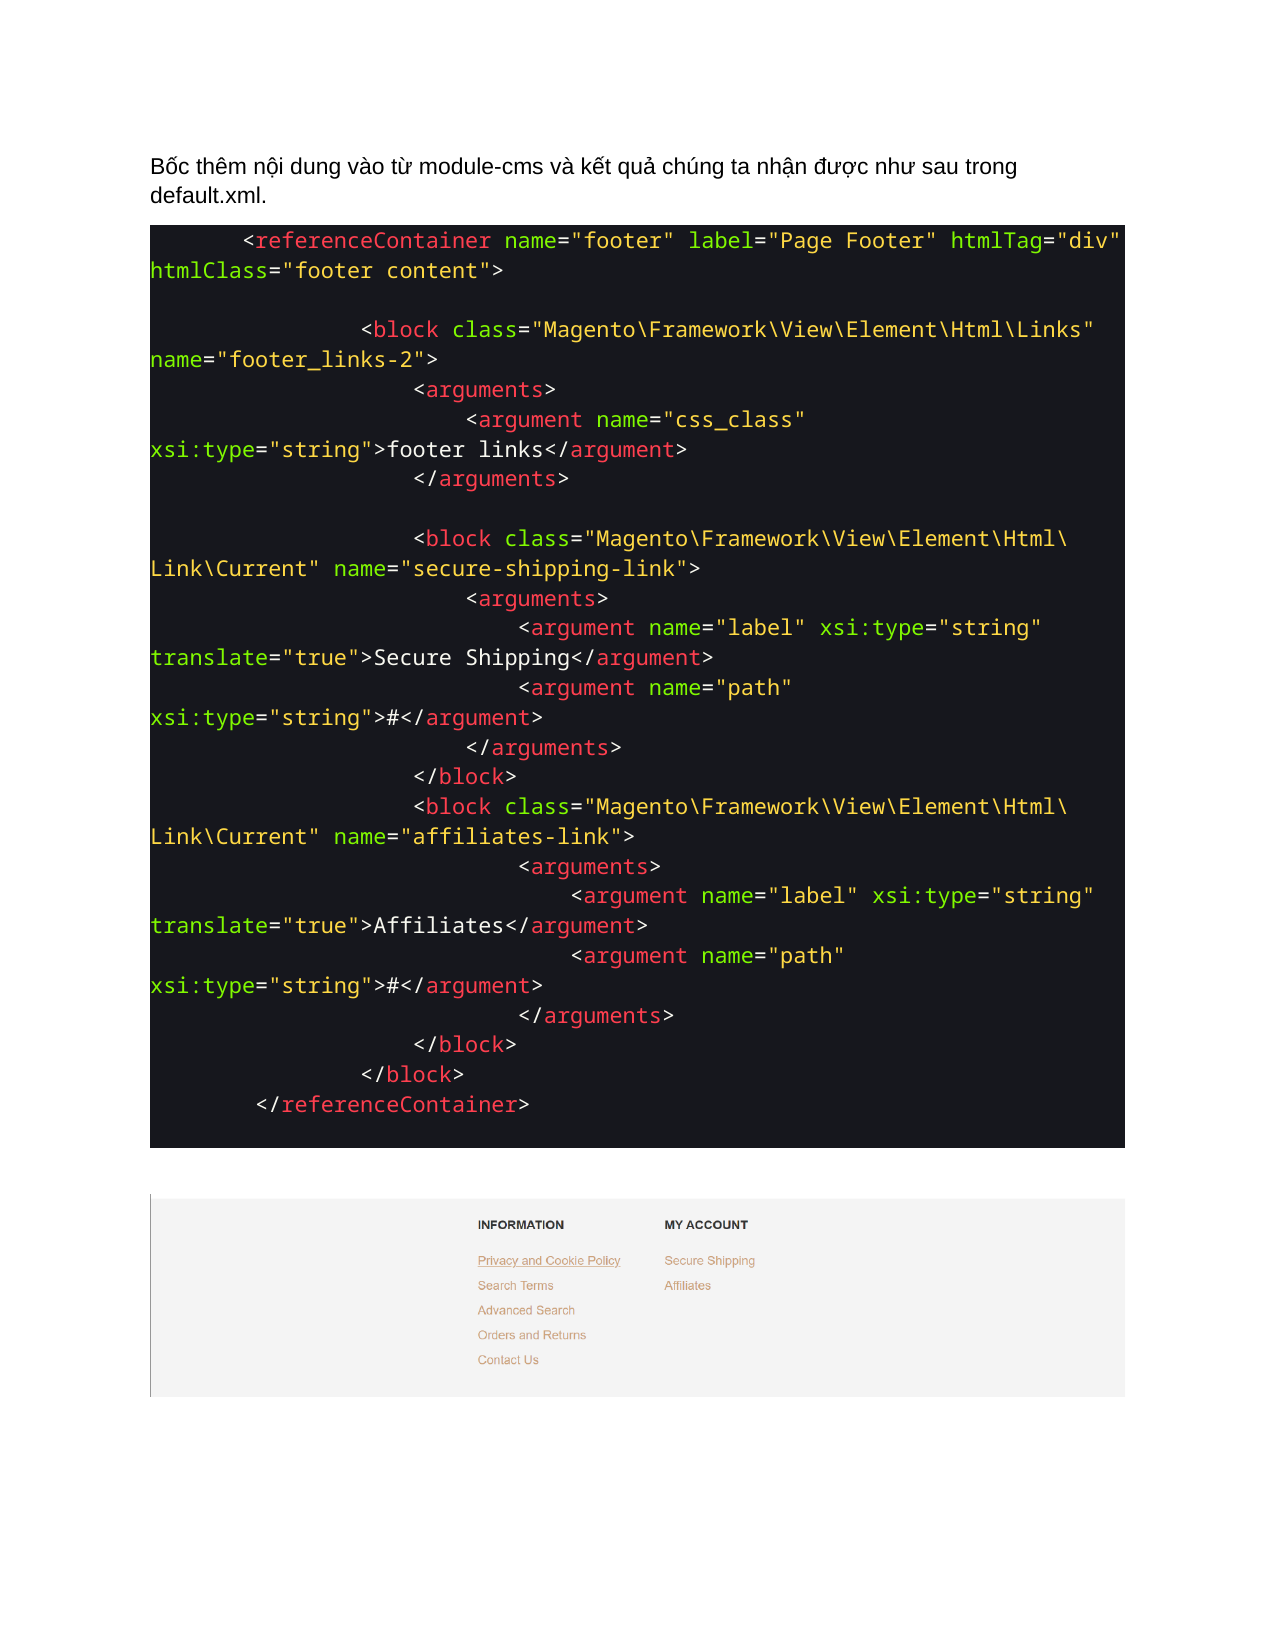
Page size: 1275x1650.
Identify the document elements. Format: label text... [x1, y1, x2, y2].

text <argument name="label" xsi:type="string" translate="true">Affiliates</argument> [150, 880, 1125, 940]
text <argument name="label" xsi:type="string" translate="true">Secure Shipping</argument> [150, 612, 1125, 672]
text <argument name="css_class" xsi:type="string">footer links</argument> [150, 404, 1125, 463]
text Bốc thêm nội dung vào từ module-cms và kết quả chúng ta nhận được như sau trong default.xml. [150, 150, 1125, 208]
text <arguments> [150, 851, 1125, 880]
text </arguments> [150, 463, 1125, 493]
text <block class="Magento\Framework\View\Element\Html\Link\Current" name="secure-shipping-link"> [150, 523, 1125, 582]
text <block class="Magento\Framework\View\Element\Html\Links" name="footer_links-2"> [150, 314, 1125, 374]
text </block> [150, 761, 1125, 791]
text <arguments> [150, 582, 1125, 612]
text <arguments> [150, 374, 1125, 404]
text <argument name="path" xsi:type="string">#</argument> [150, 940, 1125, 999]
text <argument name="path" xsi:type="string">#</argument> [150, 672, 1125, 731]
text </arguments> [150, 731, 1125, 761]
text <block class="Magento\Framework\View\Element\Html\Link\Current" name="affiliates-link"> [150, 791, 1125, 851]
text </block> [150, 1059, 1125, 1089]
text <referenceContainer name="footer" label="Page Footer" htmlTag="div" htmlClass="footer content"> [150, 225, 1125, 284]
text </arguments> [150, 999, 1125, 1029]
picture [150, 1194, 1125, 1397]
text </referenceContainer> [150, 1089, 1125, 1119]
text </block> [150, 1029, 1125, 1059]
